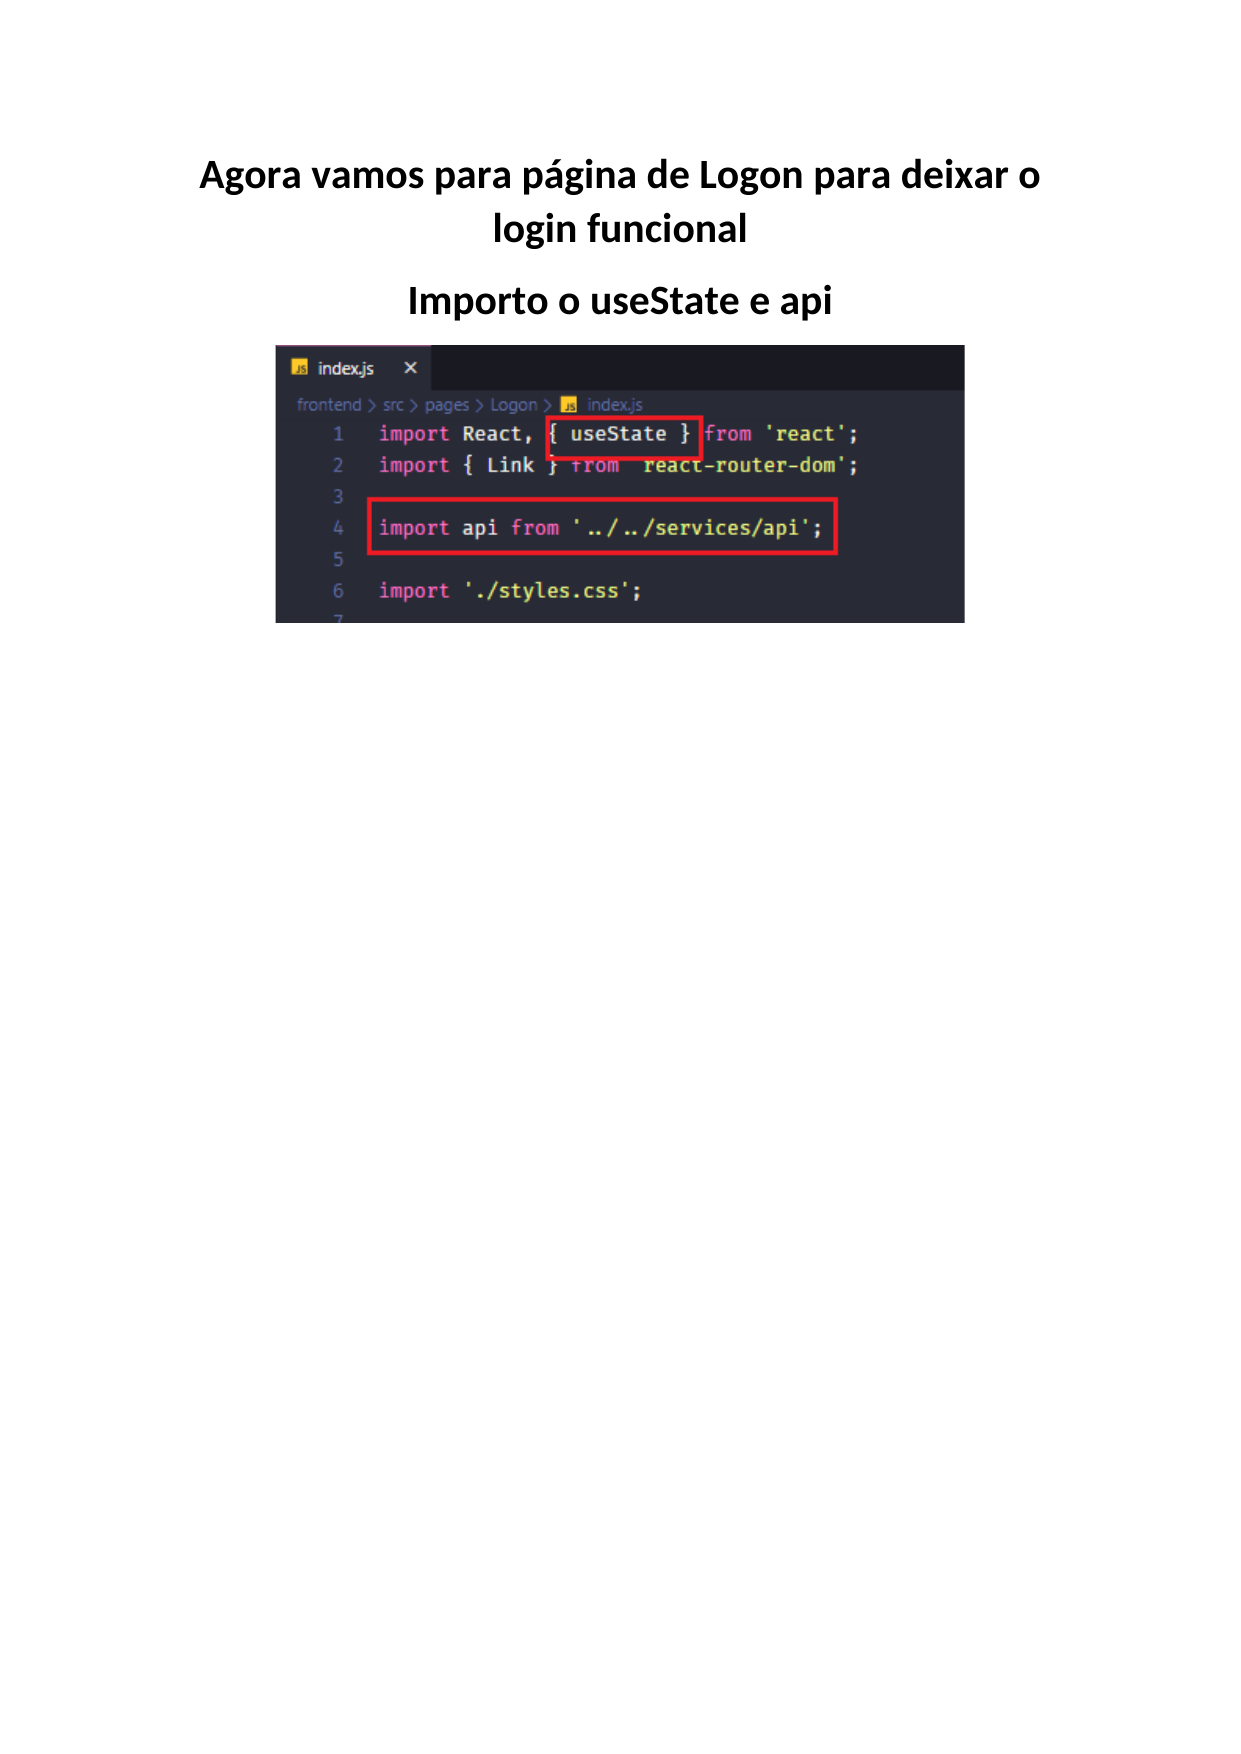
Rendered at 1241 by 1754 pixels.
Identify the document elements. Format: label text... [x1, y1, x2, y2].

text Agora vamos para página de Logon para deixar o login funcional [177, 148, 1063, 253]
picture [275, 345, 965, 623]
text Importo o useState e api [177, 274, 1063, 325]
